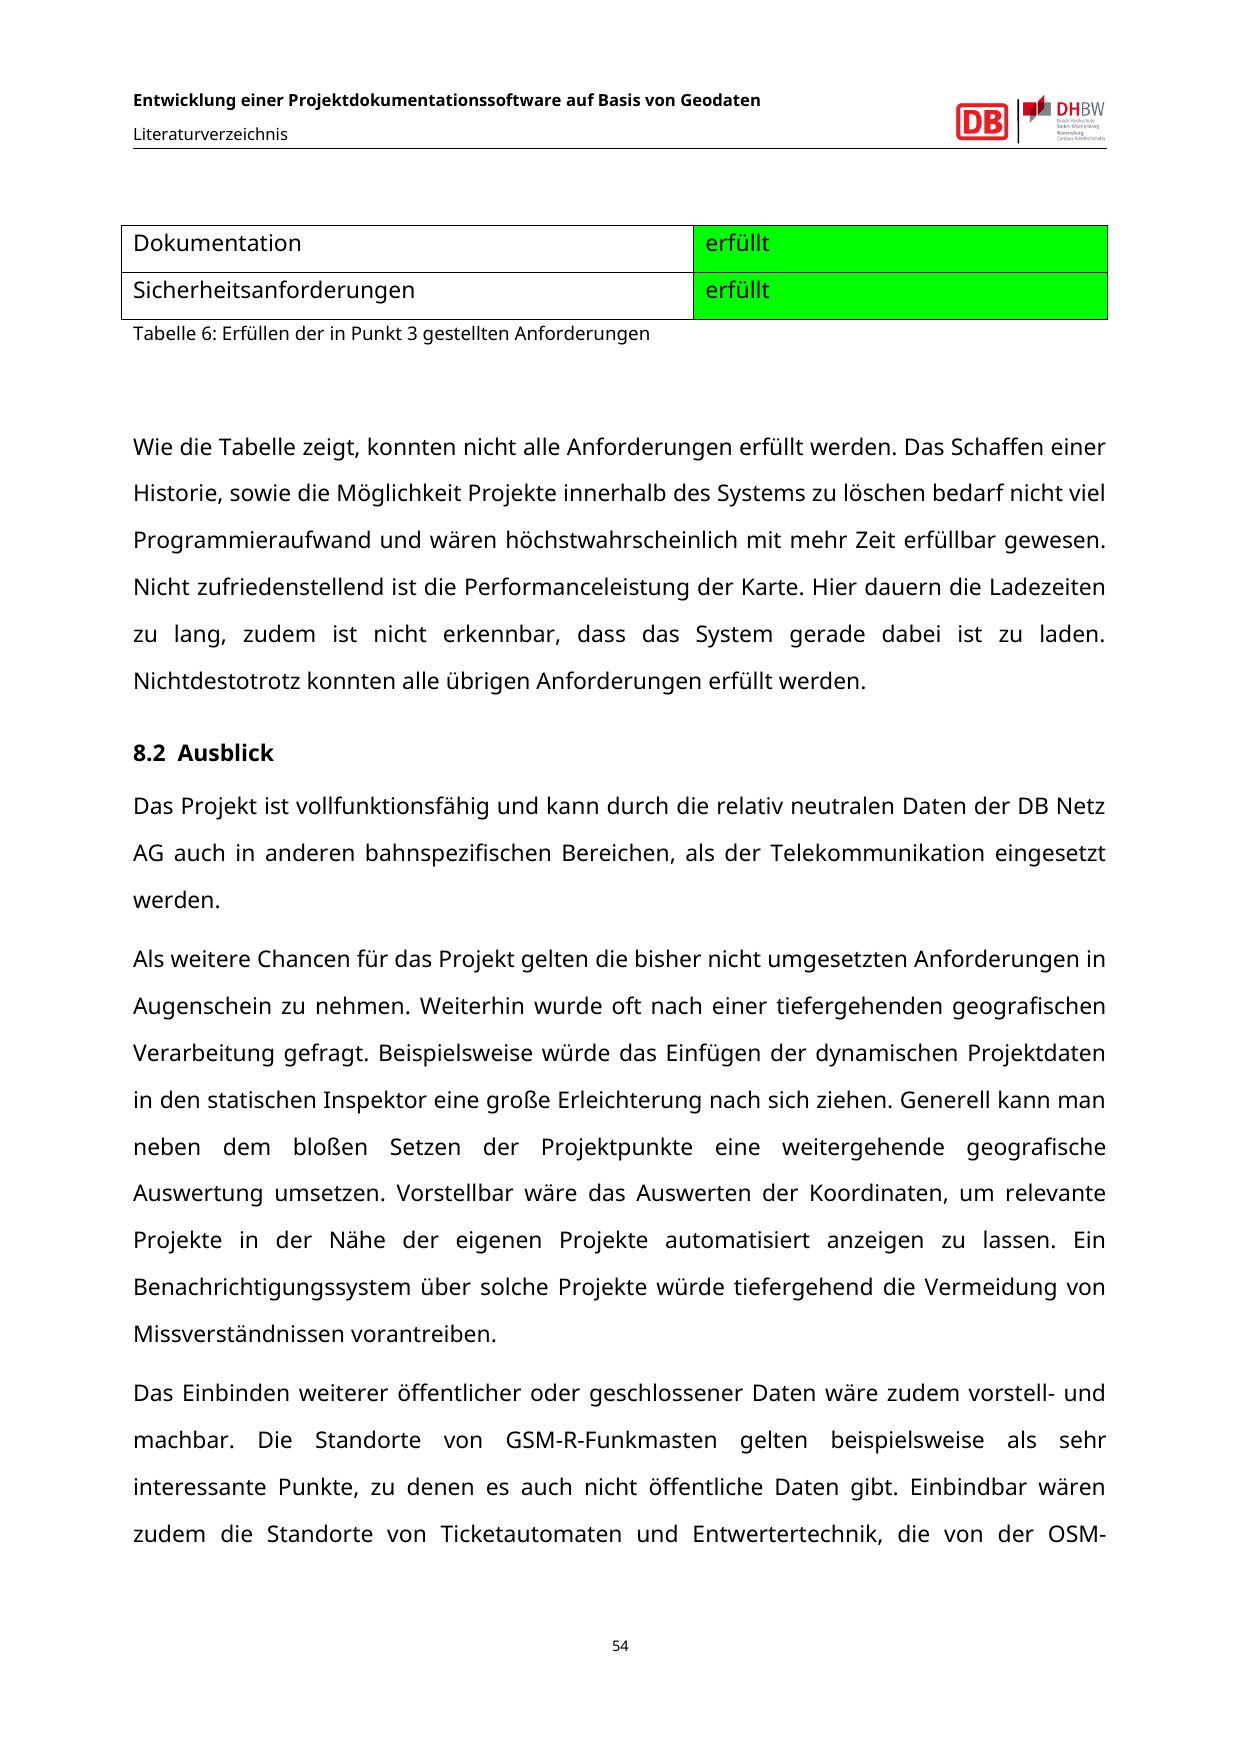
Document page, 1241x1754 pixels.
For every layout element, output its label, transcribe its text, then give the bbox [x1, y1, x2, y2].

table_cell erfüllt [694, 273, 1107, 319]
table_cell Sicherheitsanforderungen [122, 273, 693, 319]
picture [956, 103, 1009, 141]
text Als weitere Chancen für das Projekt gelten die bisher nicht umgesetzten Anforderungen in Augenschein zu nehmen. Weiterhin wurde oft nach einer tiefergehenden geografischen Verarbeitung gefragt. Beispielsweise würde das Einfügen der dynamischen Projektdaten in den statischen Inspektor eine große Erleichterung nach sich ziehen. Generell kann man neben dem bloßen Setzen der Projektpunkte eine weitergehende geografische Auswertung umsetzen. Vorstellbar wäre das Auswerten der Koordinaten, um relevante Projekte in der Nähe der eigenen Projekte automatisiert anzeigen zu lassen. Ein Benachrichtigungssystem über solche Projekte würde tiefergehend die Vermeidung von Missverständnissen vorantreiben. [133, 943, 1107, 1349]
subtitle Ausblick [133, 737, 1107, 768]
text Wie die Tabelle zeigt, konnten nicht alle Anforderungen erfüllt werden. Das Schaffen einer Historie, sowie die Möglichkeit Projekte innerhalb des Systems zu löschen bedarf nicht viel Programmieraufwand und wären höchstwahrscheinlich mit mehr Zeit erfüllbar gewesen. Nicht zufriedenstellend ist die Performanceleistung der Karte. Hier dauern die Ladezeiten zu lang, zudem ist nicht erkennbar, dass das System gerade dabei ist zu laden. Nichtdestotrotz konnten alle übrigen Anforderungen erfüllt werden. [133, 430, 1107, 696]
table_cell erfüllt [694, 226, 1107, 272]
picture [1023, 95, 1106, 141]
text Das Projekt ist vollfunktionsfähig und kann durch die relativ neutralen Daten der DB Netz AG auch in anderen bahnspezifischen Bereichen, als der Telekommunikation eingesetzt werden. [133, 790, 1107, 915]
table_cell Dokumentation [122, 226, 693, 272]
